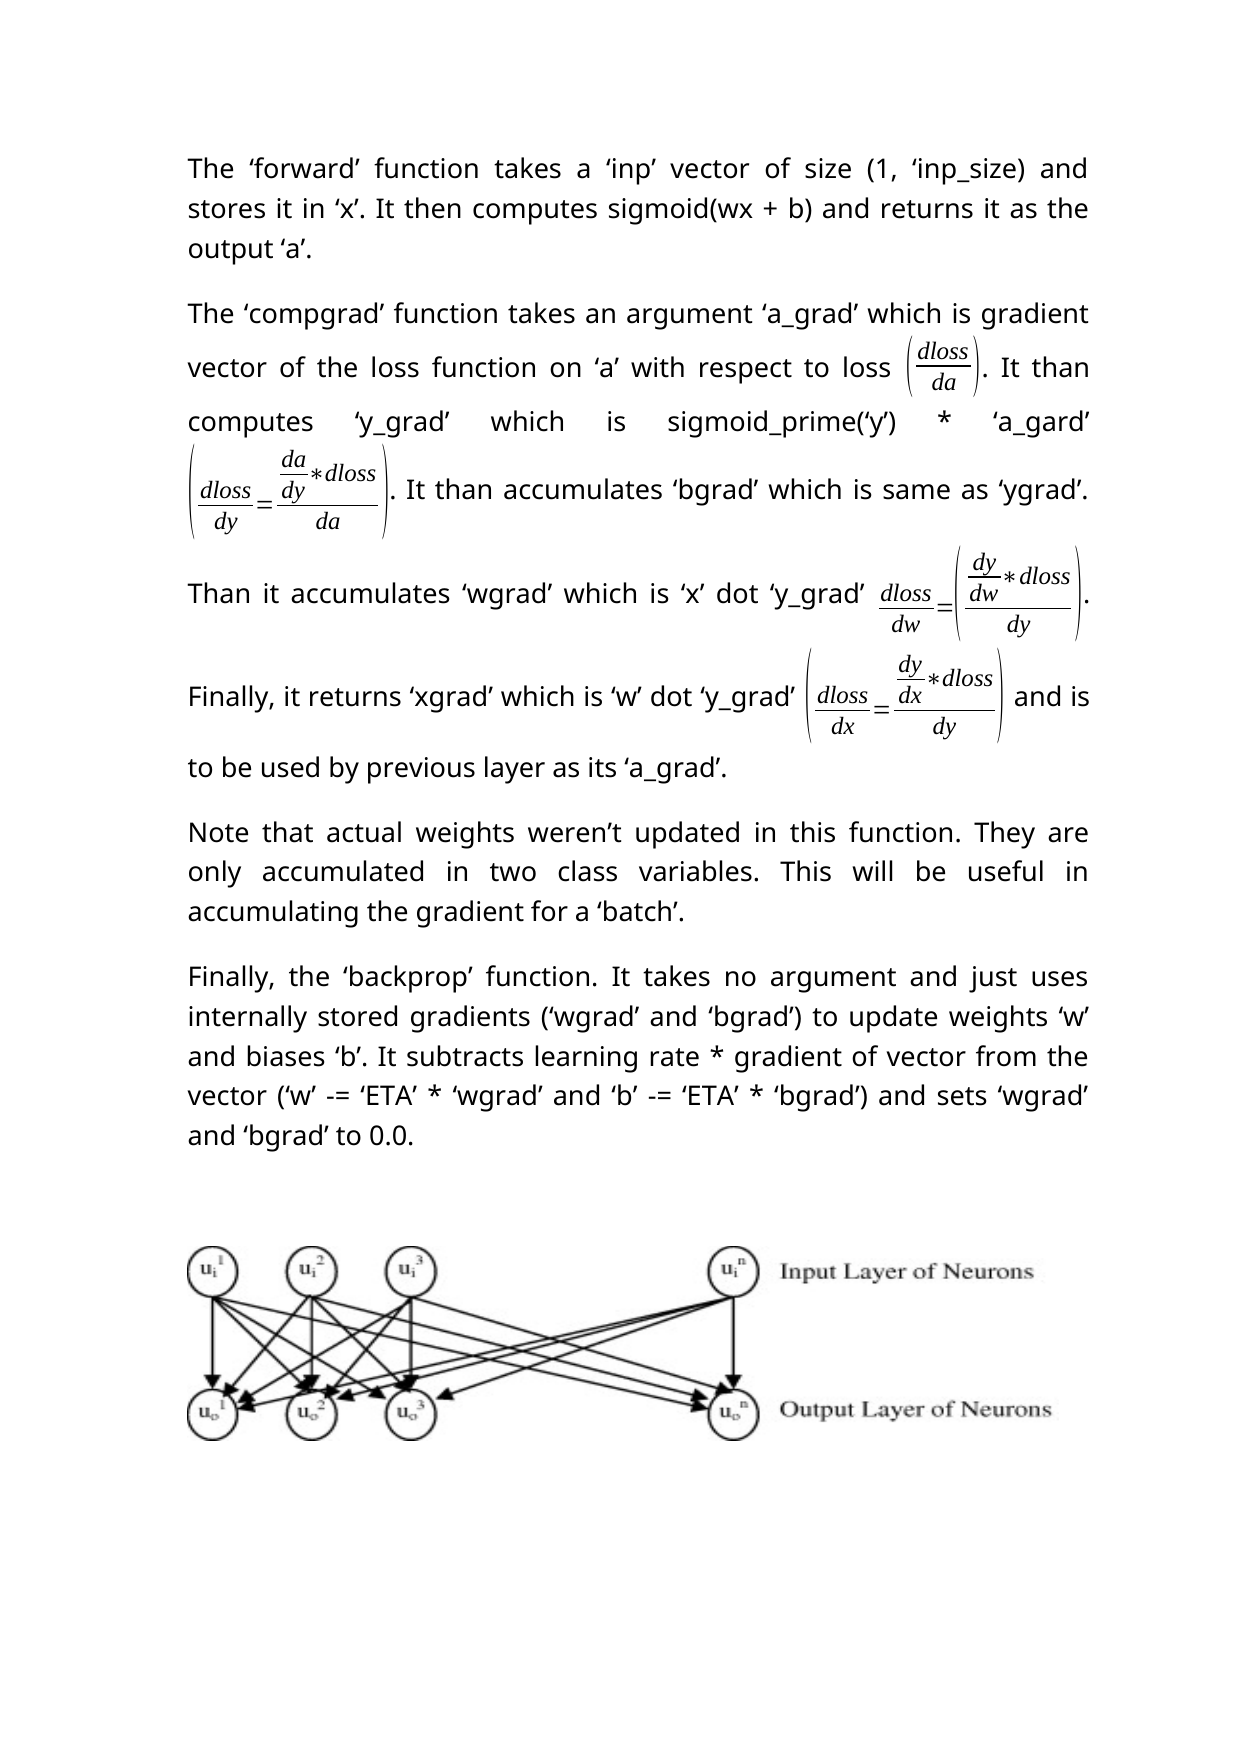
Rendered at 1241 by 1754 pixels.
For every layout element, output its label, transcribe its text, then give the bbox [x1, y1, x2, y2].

text The ‘compgrad’ function takes an argument ‘a_grad’ which is gradient vector of the loss function on ‘a’ with respect to loss . It than computes ‘y_grad’ which is sigmoid_prime(‘y’) * ‘a_gard’ . It than accumulates ‘bgrad’ which is same as ‘ygrad’. Than it accumulates ‘wgrad’ which is ‘x’ dot ‘y_grad’ . Finally, it returns ‘xgrad’ which is ‘w’ dot ‘y_grad’ and is to be used by previous layer as its ‘a_grad’. [187, 294, 1090, 785]
picture [187, 1246, 1059, 1441]
text The ‘forward’ function takes a ‘inp’ vector of size (1, ‘inp_size) and stores it in ‘x’. It then computes sigmoid(wx + b) and returns it as the output ‘a’. [187, 150, 1090, 266]
text Note that actual weights weren’t updated in this function. They are only accumulated in two class variables. This will be useful in accumulating the gradient for a ‘batch’. [187, 813, 1090, 929]
text Finally, the ‘backprop’ function. It takes no argument and just uses internally stored gradients (‘wgrad’ and ‘bgrad’) to update weights ‘w’ and biases ‘b’. It subtracts learning rate * gradient of vector from the vector (‘w’ -= ‘ETA’ * ‘wgrad’ and ‘b’ -= ‘ETA’ * ‘bgrad’) and sets ‘wgrad’ and ‘bgrad’ to 0.0. [187, 957, 1090, 1153]
